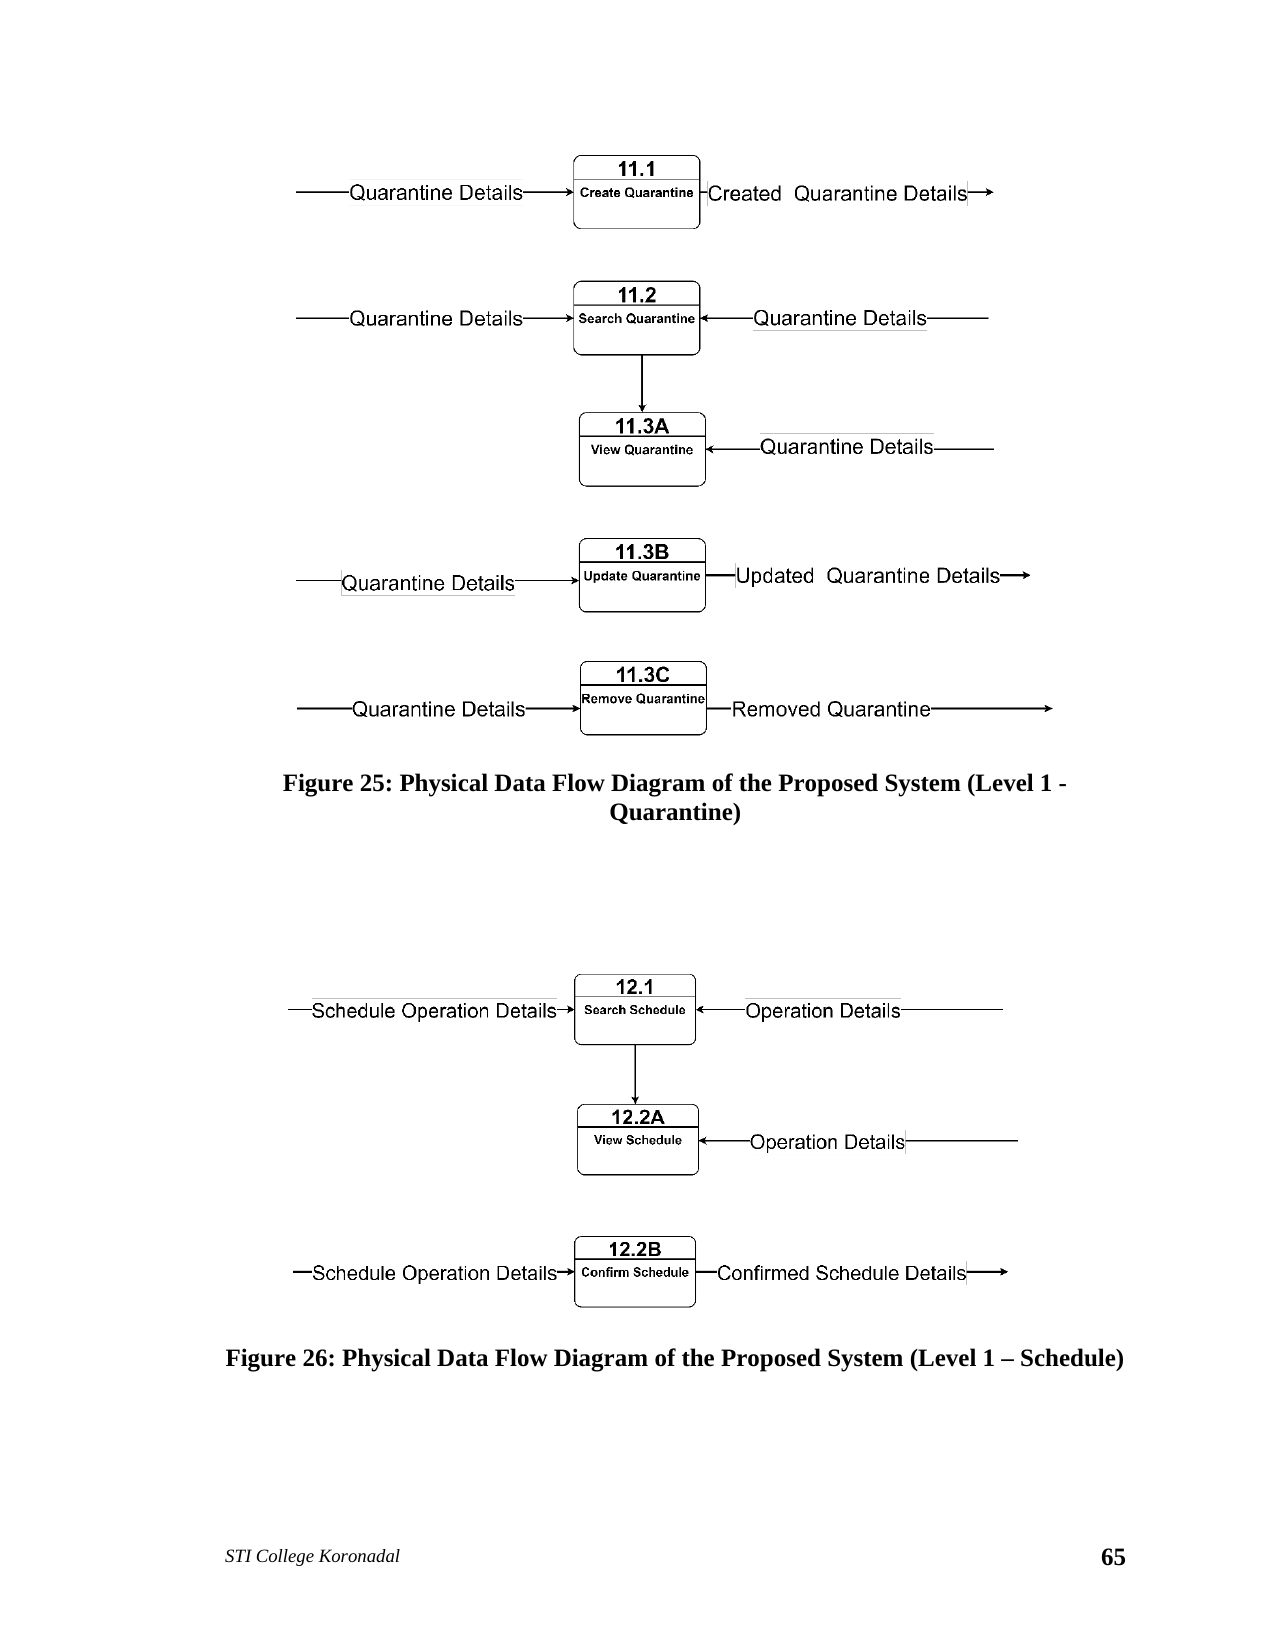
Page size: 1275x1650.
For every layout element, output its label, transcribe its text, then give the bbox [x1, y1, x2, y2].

picture [286, 150, 1064, 740]
text Figure 26: Physical Data Flow Diagram of the Proposed System (Level 1 – Schedule) [225, 1343, 1125, 1372]
picture [278, 968, 1029, 1312]
text Figure 25: Physical Data Flow Diagram of the Proposed System (Level 1 - Quarantine) [225, 768, 1125, 826]
